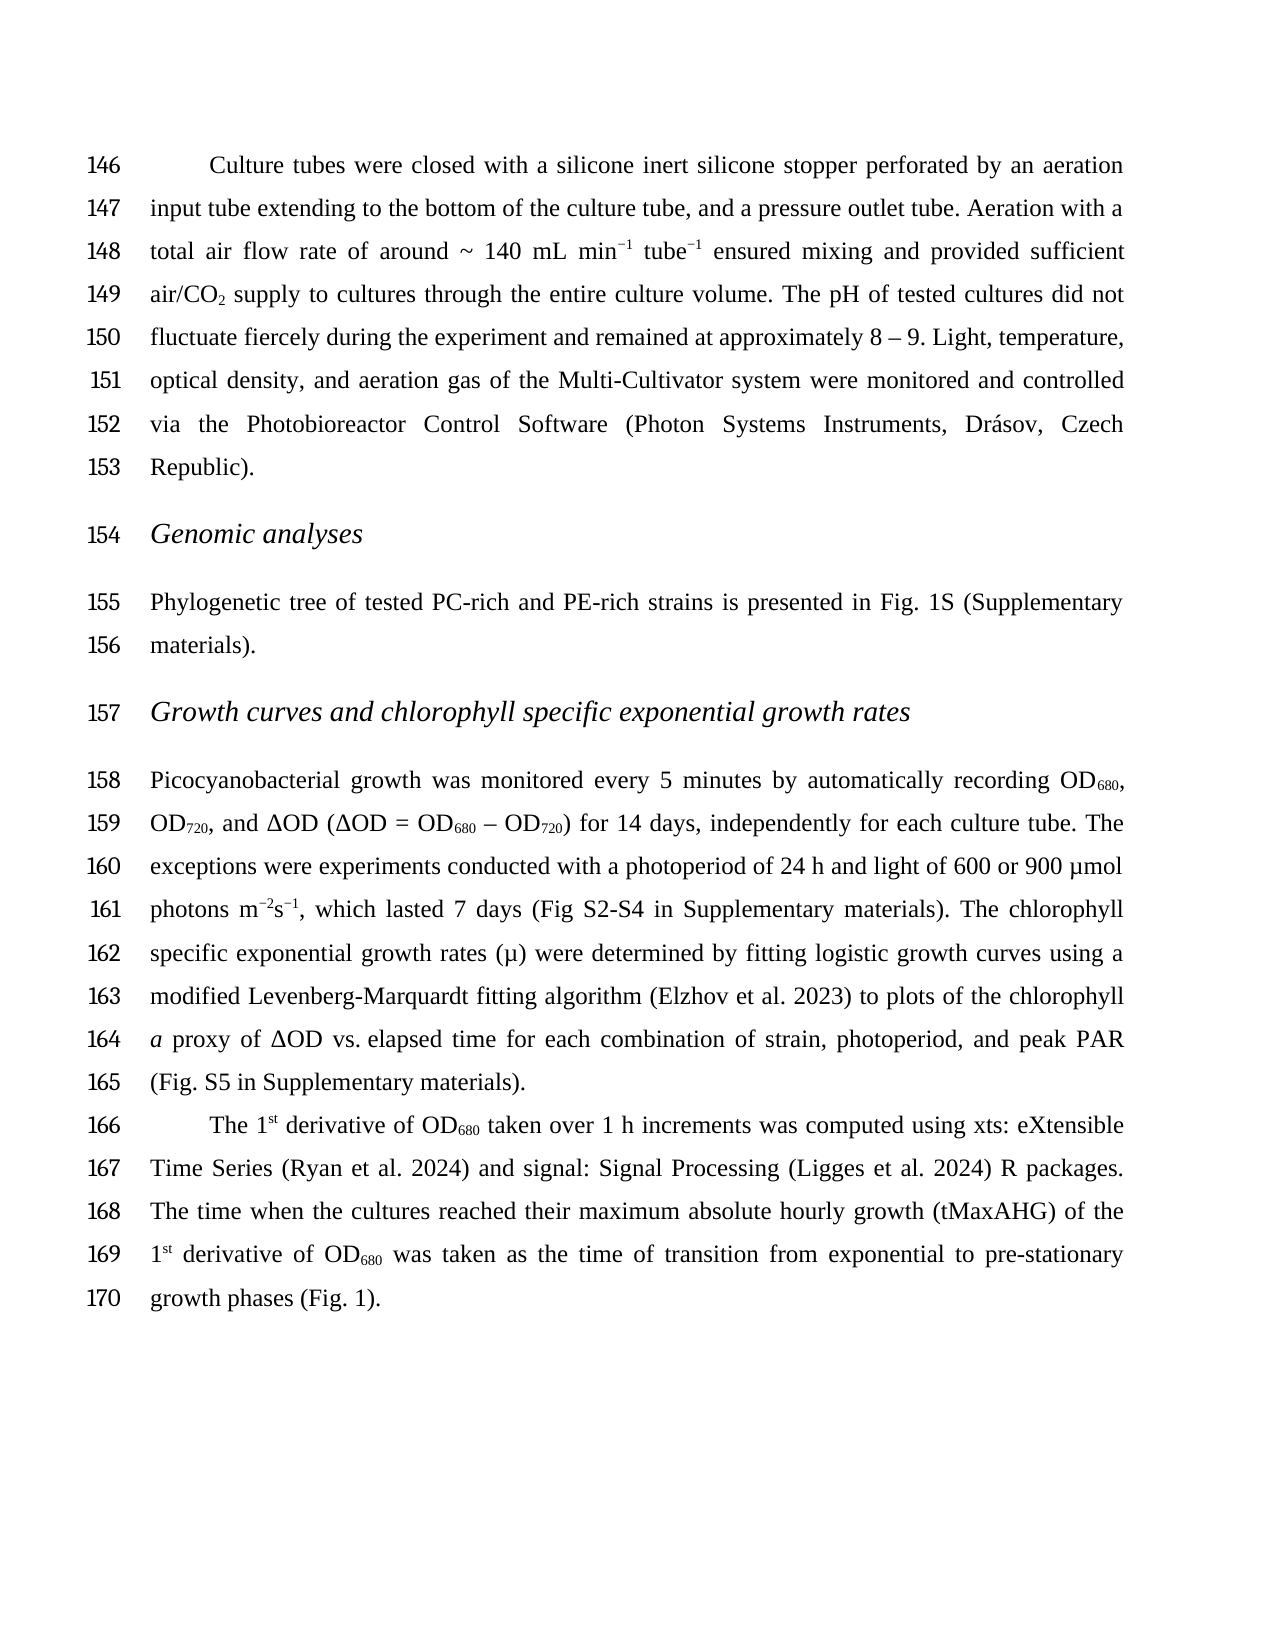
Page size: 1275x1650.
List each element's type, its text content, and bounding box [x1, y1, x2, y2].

text Phylogenetic tree of tested PC-rich and PE-rich strains is presented in Fig. 1S (Supplementary materials). [150, 587, 1125, 659]
text Picocyanobacterial growth was monitored every 5 minutes by automatically recording OD680, OD720, and ΔOD (ΔOD = OD680 – OD720) for 14 days, independently for each culture tube. The exceptions were experiments conducted with a photoperiod of 24 h and light of 600 or 900 µmol photons m−2s−1, which lasted 7 days (Fig S2-S4 in Supplementary materials). The chlorophyll specific exponential growth rates (µ) were determined by fitting logistic growth curves using a modified Levenberg-Marquardt fitting algorithm (Elzhov et al. 2023) to plots of the chlorophyll a proxy of ΔOD vs. elapsed time for each combination of strain, photoperiod, and peak PAR (Fig. S5 in Supplementary materials). [150, 765, 1125, 1096]
text The 1st derivative of OD680 taken over 1 h increments was computed using xts: eXtensible Time Series (Ryan et al. 2024) and signal: Signal Processing (Ligges et al. 2024) R packages. The time when the cultures reached their maximum absolute hourly growth (tMaxAHG) of the 1st derivative of OD680 was taken as the time of transition from exponential to pre-stationary growth phases (Fig. 1). [150, 1110, 1125, 1311]
text Culture tubes were closed with a silicone inert silicone stopper perforated by an aeration input tube extending to the bottom of the culture tube, and a pressure outlet tube. Aeration with a total air flow rate of around ~ 140 mL min−1 tube−1 ensured mixing and provided sufficient air/CO2 supply to cultures through the entire culture volume. The pH of tested cultures did not fluctuate fiercely during the experiment and remained at approximately 8 – 9. Light, temperature, optical density, and aeration gas of the Multi-Cultivator system were monitored and controlled via the Photobioreactor Control Software (Photon Systems Instruments, Drásov, Czech Republic). [150, 150, 1125, 481]
subtitle Growth curves and chlorophyll specific exponential growth rates [150, 694, 1125, 728]
subtitle Genomic analyses [150, 516, 1125, 549]
